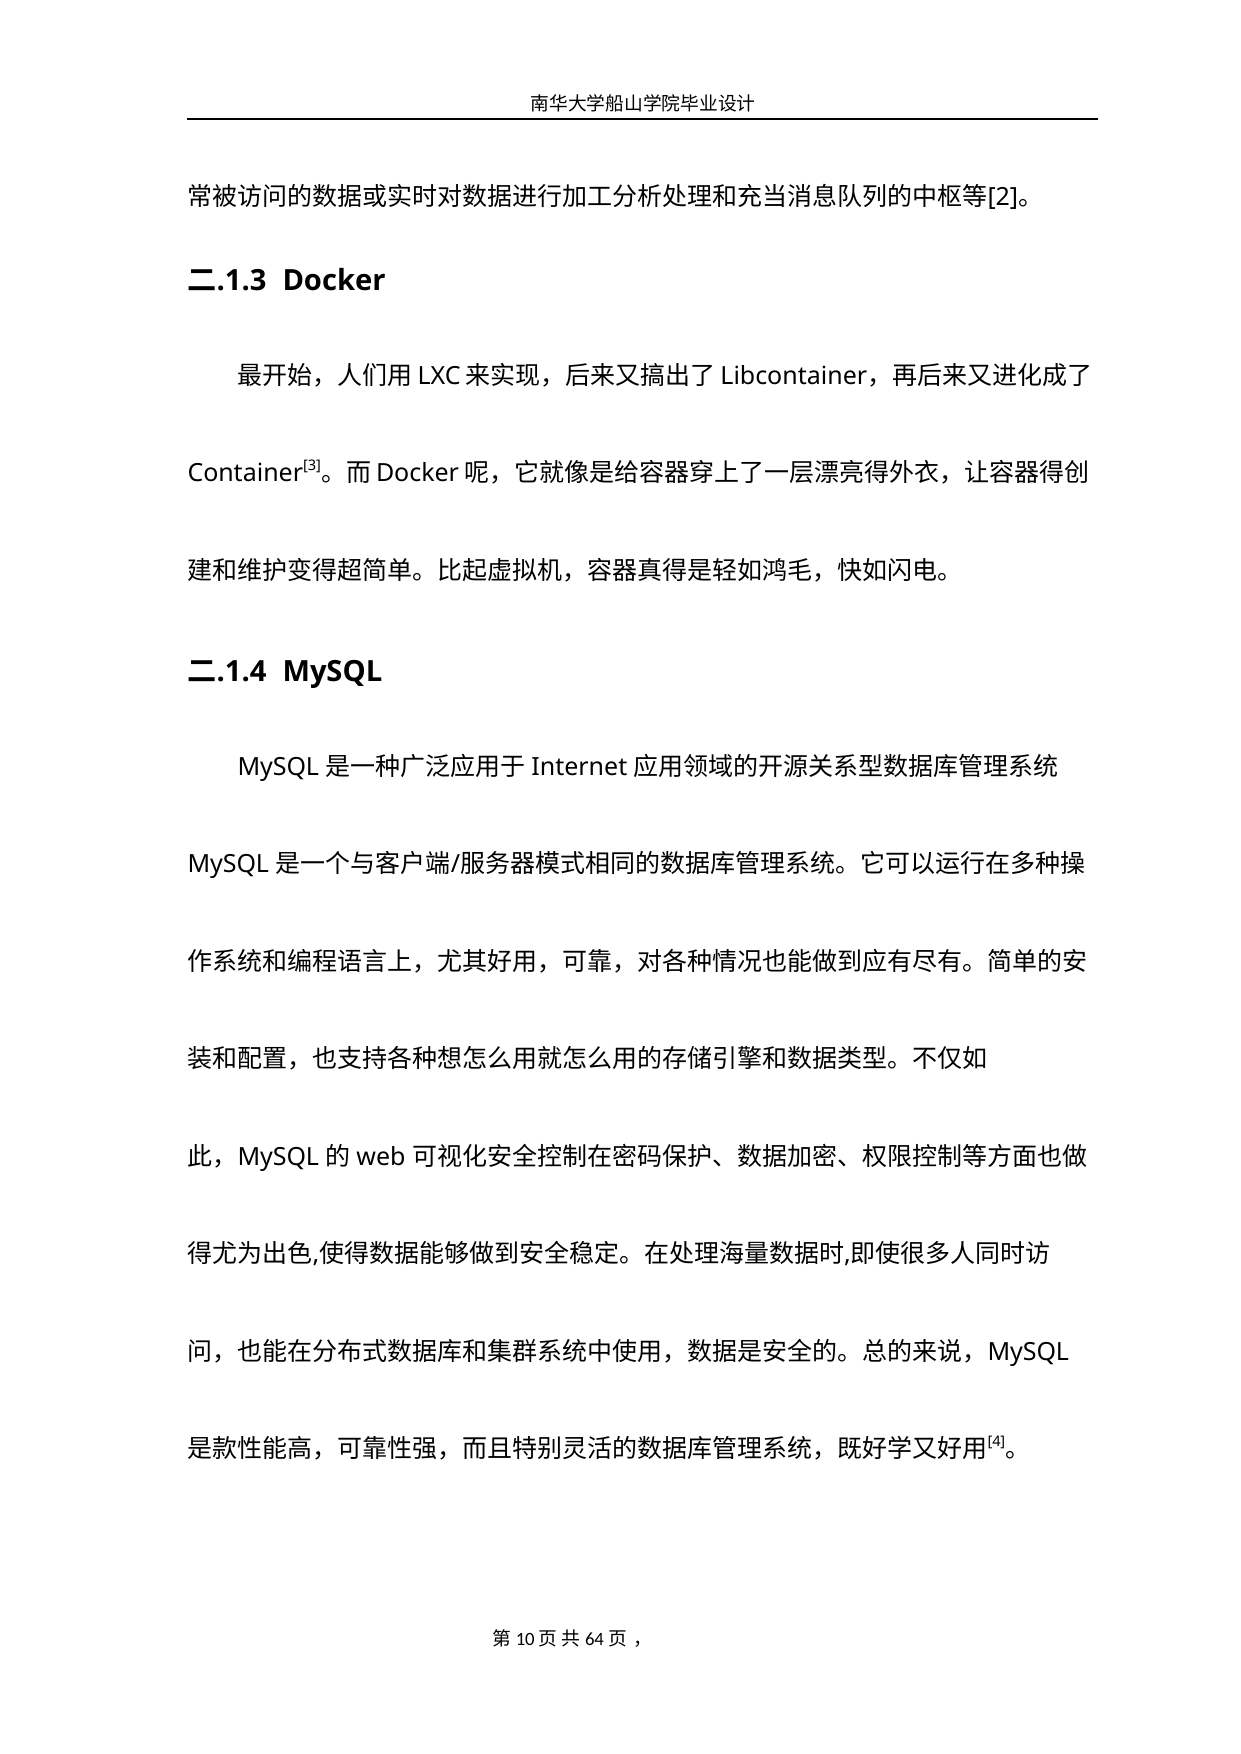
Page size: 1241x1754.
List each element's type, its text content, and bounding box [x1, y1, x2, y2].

text MySQL 是一种广泛应用于 Internet 应用领域的开源关系型数据库管理系统MySQL 是一个与客户端/服务器模式相同的数据库管理系统。它可以运行在多种操作系统和编程语言上，尤其好用，可靠，对各种情况也能做到应有尽有。简单的安装和配置，也支持各种想怎么用就怎么用的存储引擎和数据类型。不仅如此，MySQL 的 web 可视化安全控制在密码保护、数据加密、权限控制等方面也做得尤为出色,使得数据能够做到安全稳定。在处理海量数据时,即使很多人同时访问，也能在分布式数据库和集群系统中使用，数据是安全的。总的来说，MySQL是款性能高，可靠性强，而且特别灵活的数据库管理系统，既好学又好用[4]。 [187, 732, 1098, 1479]
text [187, 162, 1098, 227]
text 最开始，人们用LXC来实现，后来又搞出了Libcontainer，再后来又进化成了Container[3]。而Docker呢，它就像是给容器穿上了一层漂亮得外衣，让容器得创建和维护变得超简单。比起虚拟机，容器真得是轻如鸿毛，快如闪电。 [187, 341, 1098, 601]
subtitle MySQL [187, 636, 1098, 701]
subtitle Docker [187, 245, 1098, 310]
